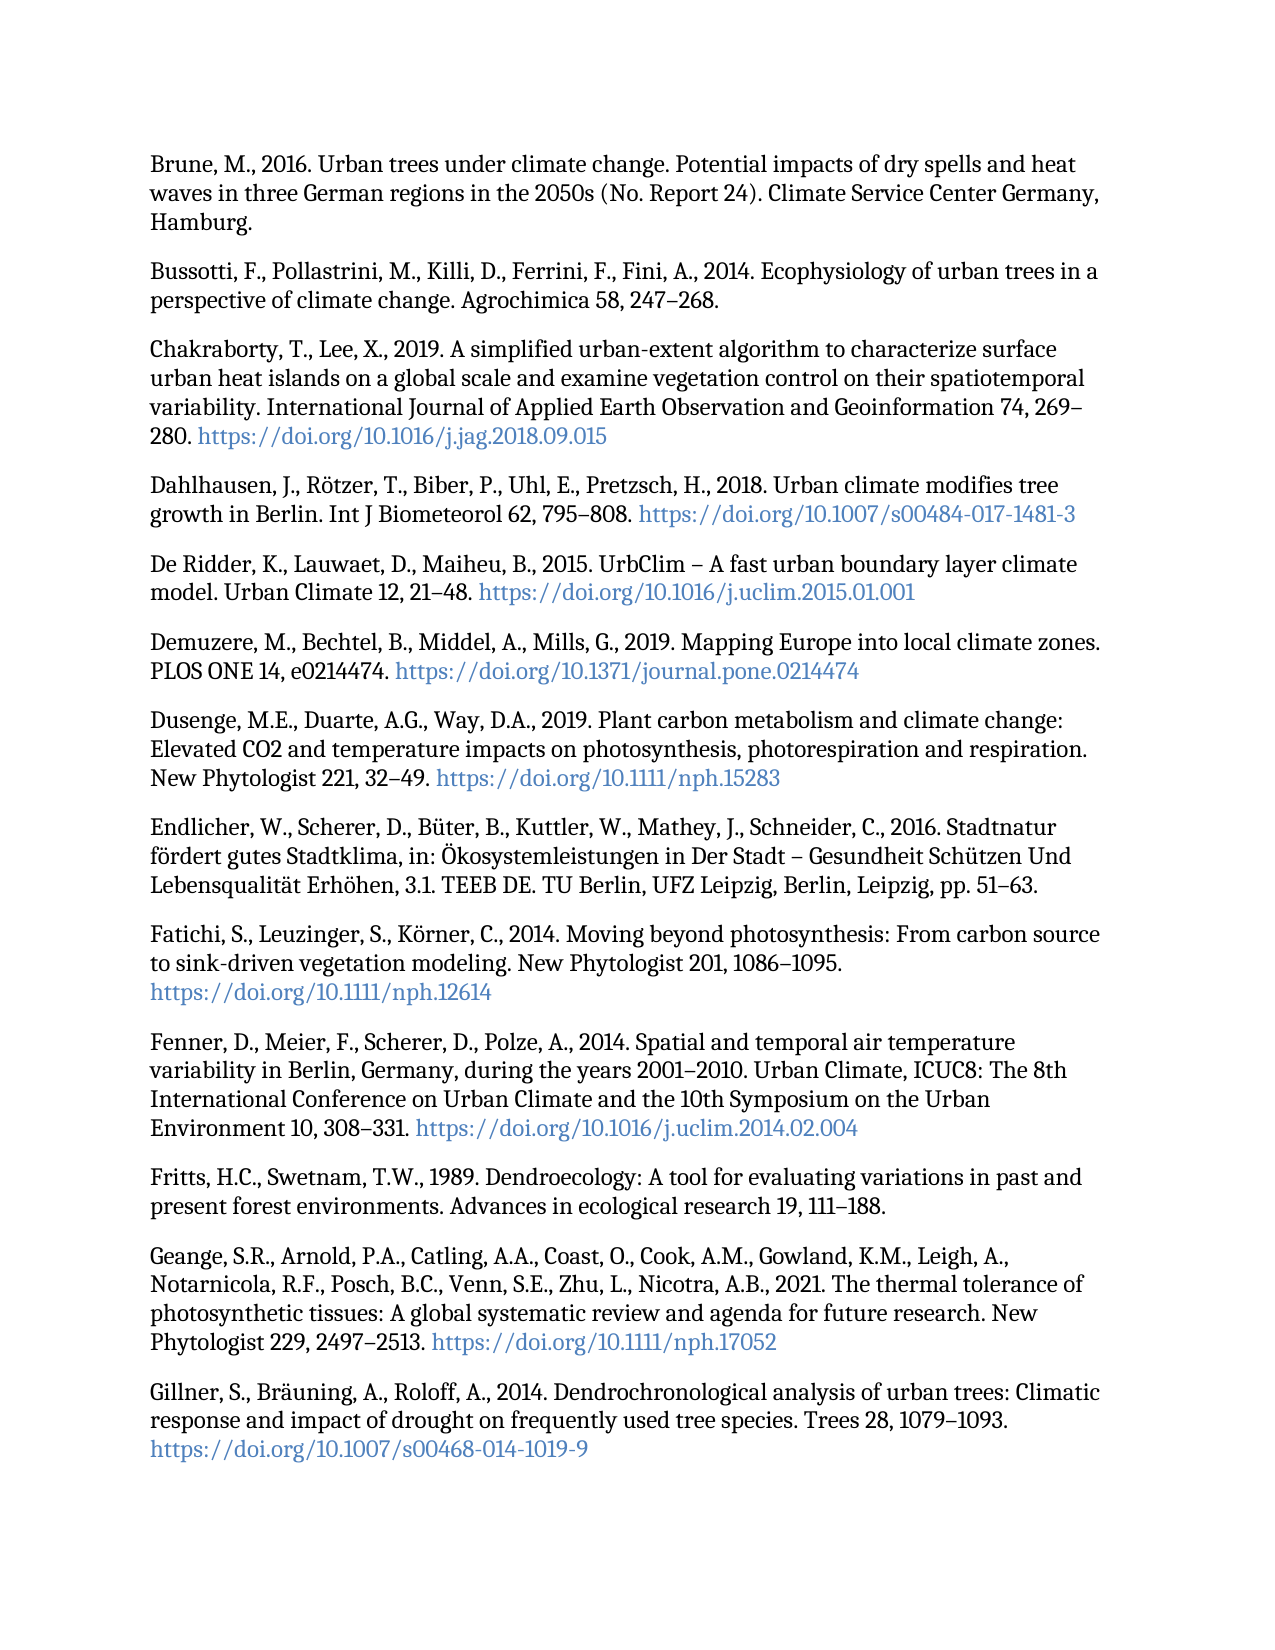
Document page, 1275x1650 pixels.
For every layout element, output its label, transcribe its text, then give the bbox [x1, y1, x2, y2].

text Dusenge, M.E., Duarte, A.G., Way, D.A., 2019. Plant carbon metabolism and climate change: Elevated CO2 and temperature impacts on photosynthesis, photorespiration and respiration. New Phytologist 221, 32–49. https://doi.org/10.1111/nph.15283 [150, 706, 1125, 792]
text Dahlhausen, J., Rötzer, T., Biber, P., Uhl, E., Pretzsch, H., 2018. Urban climate modifies tree growth in Berlin. Int J Biometeorol 62, 795–808. https://doi.org/10.1007/s00484-017-1481-3 [150, 471, 1125, 529]
text Fritts, H.C., Swetnam, T.W., 1989. Dendroecology: A tool for evaluating variations in past and present forest environments. Advances in ecological research 19, 111–188. [150, 1163, 1125, 1221]
text Geange, S.R., Arnold, P.A., Catling, A.A., Coast, O., Cook, A.M., Gowland, K.M., Leigh, A., Notarnicola, R.F., Posch, B.C., Venn, S.E., Zhu, L., Nicotra, A.B., 2021. The thermal tolerance of photosynthetic tissues: A global systematic review and agenda for future research. New Phytologist 229, 2497–2513. https://doi.org/10.1111/nph.17052 [150, 1242, 1125, 1357]
text De Ridder, K., Lauwaet, D., Maiheu, B., 2015. UrbClim – A fast urban boundary layer climate model. Urban Climate 12, 21–48. https://doi.org/10.1016/j.uclim.2015.01.001 [150, 549, 1125, 607]
text Bussotti, F., Pollastrini, M., Killi, D., Ferrini, F., Fini, A., 2014. Ecophysiology of urban trees in a perspective of climate change. Agrochimica 58, 247–268. [150, 257, 1125, 314]
text Brune, M., 2016. Urban trees under climate change. Potential impacts of dry spells and heat waves in three German regions in the 2050s (No. Report 24). Climate Service Center Germany, Hamburg. [150, 150, 1125, 236]
text Chakraborty, T., Lee, X., 2019. A simplified urban-extent algorithm to characterize surface urban heat islands on a global scale and examine vegetation control on their spatiotemporal variability. International Journal of Applied Earth Observation and Geoinformation 74, 269–280. https://doi.org/10.1016/j.jag.2018.09.015 [150, 335, 1125, 450]
text Endlicher, W., Scherer, D., Büter, B., Kuttler, W., Mathey, J., Schneider, C., 2016. Stadtnatur fördert gutes Stadtklima, in: Ökosystemleistungen in Der Stadt – Gesundheit Schützen Und Lebensqualität Erhöhen, 3.1. TEEB DE. TU Berlin, UFZ Leipzig, Berlin, Leipzig, pp. 51–63. [150, 813, 1125, 899]
text Fenner, D., Meier, F., Scherer, D., Polze, A., 2014. Spatial and temporal air temperature variability in Berlin, Germany, during the years 2001–2010. Urban Climate, ICUC8: The 8th International Conference on Urban Climate and the 10th Symposium on the Urban Environment 10, 308–331. https://doi.org/10.1016/j.uclim.2014.02.004 [150, 1027, 1125, 1142]
text Demuzere, M., Bechtel, B., Middel, A., Mills, G., 2019. Mapping Europe into local climate zones. PLOS ONE 14, e0214474. https://doi.org/10.1371/journal.pone.0214474 [150, 628, 1125, 685]
text Fatichi, S., Leuzinger, S., Körner, C., 2014. Moving beyond photosynthesis: From carbon source to sink-driven vegetation modeling. New Phytologist 201, 1086–1095. https://doi.org/10.1111/nph.12614 [150, 920, 1125, 1007]
text Gillner, S., Bräuning, A., Roloff, A., 2014. Dendrochronological analysis of urban trees: Climatic response and impact of drought on frequently used tree species. Trees 28, 1079–1093. https://doi.org/10.1007/s00468-014-1019-9 [150, 1377, 1125, 1464]
